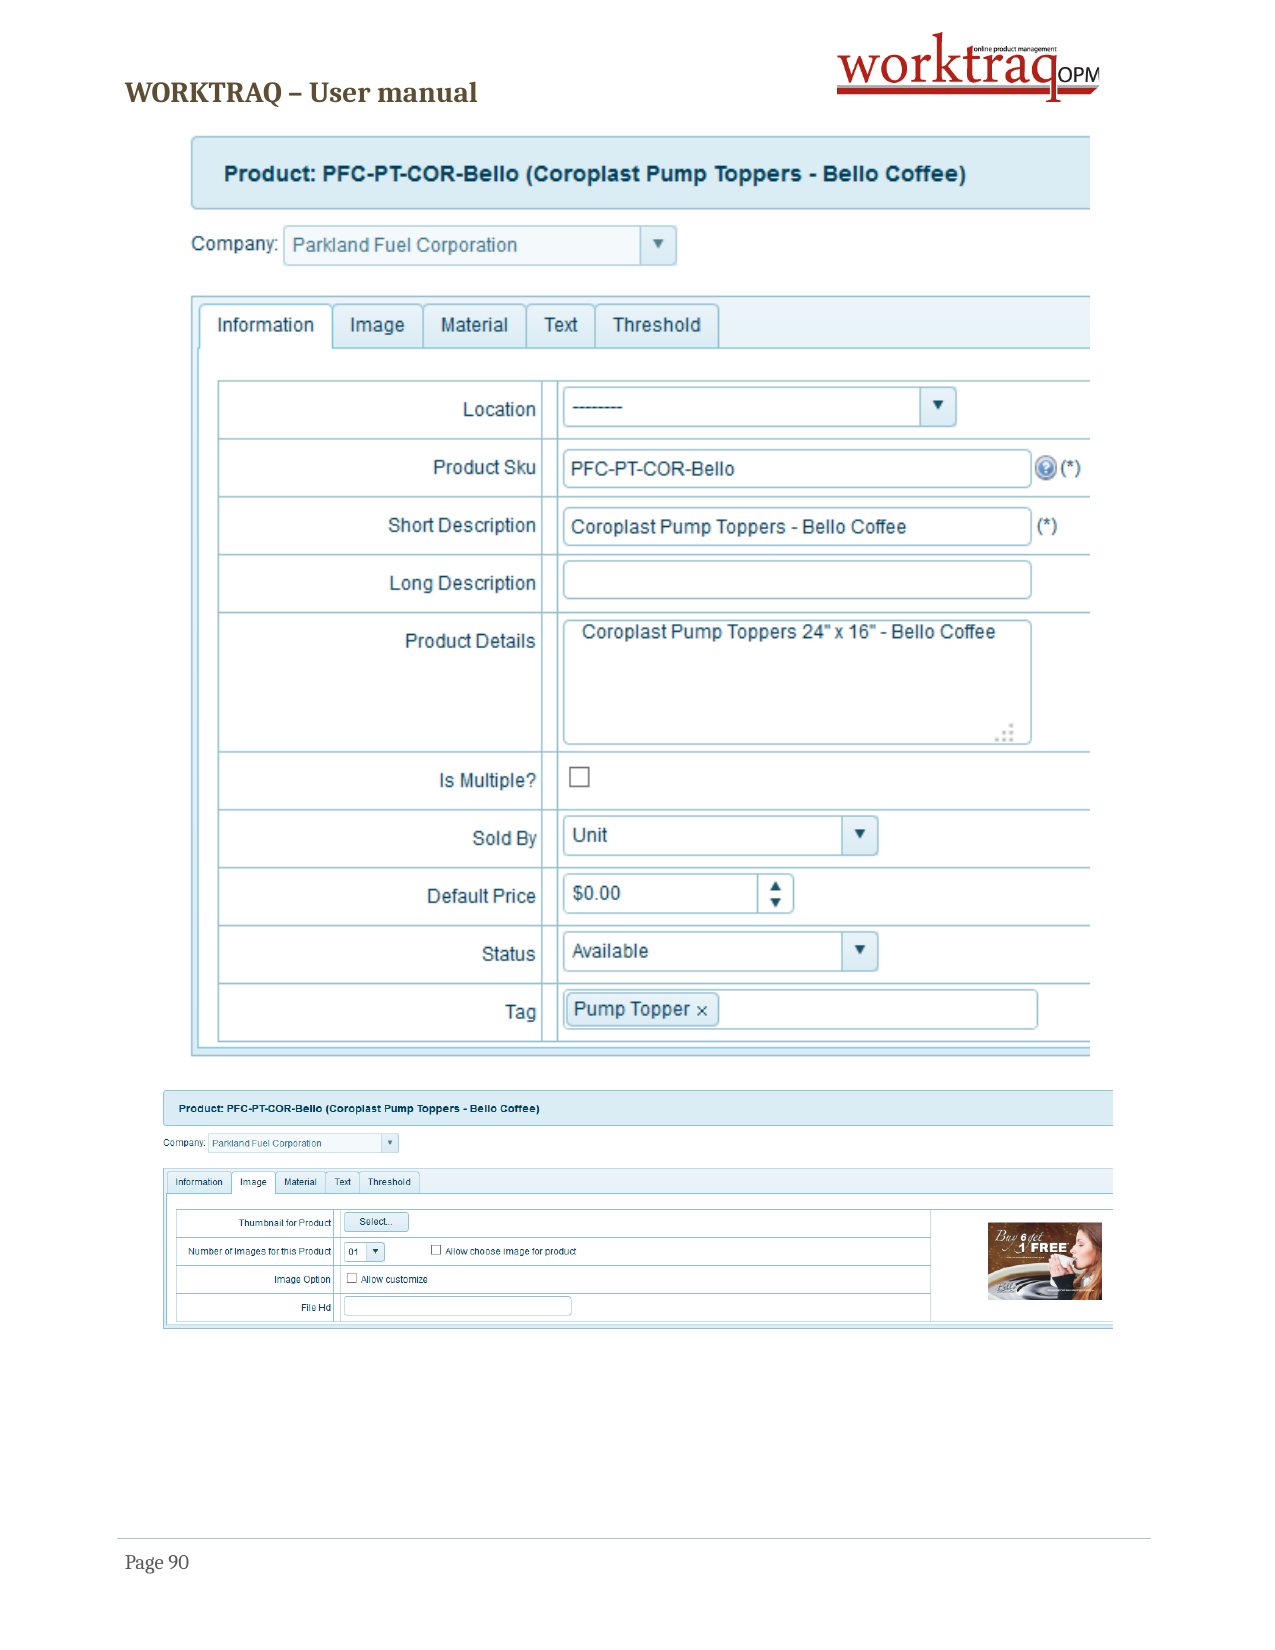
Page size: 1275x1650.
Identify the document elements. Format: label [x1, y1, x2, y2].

picture [837, 32, 1100, 102]
